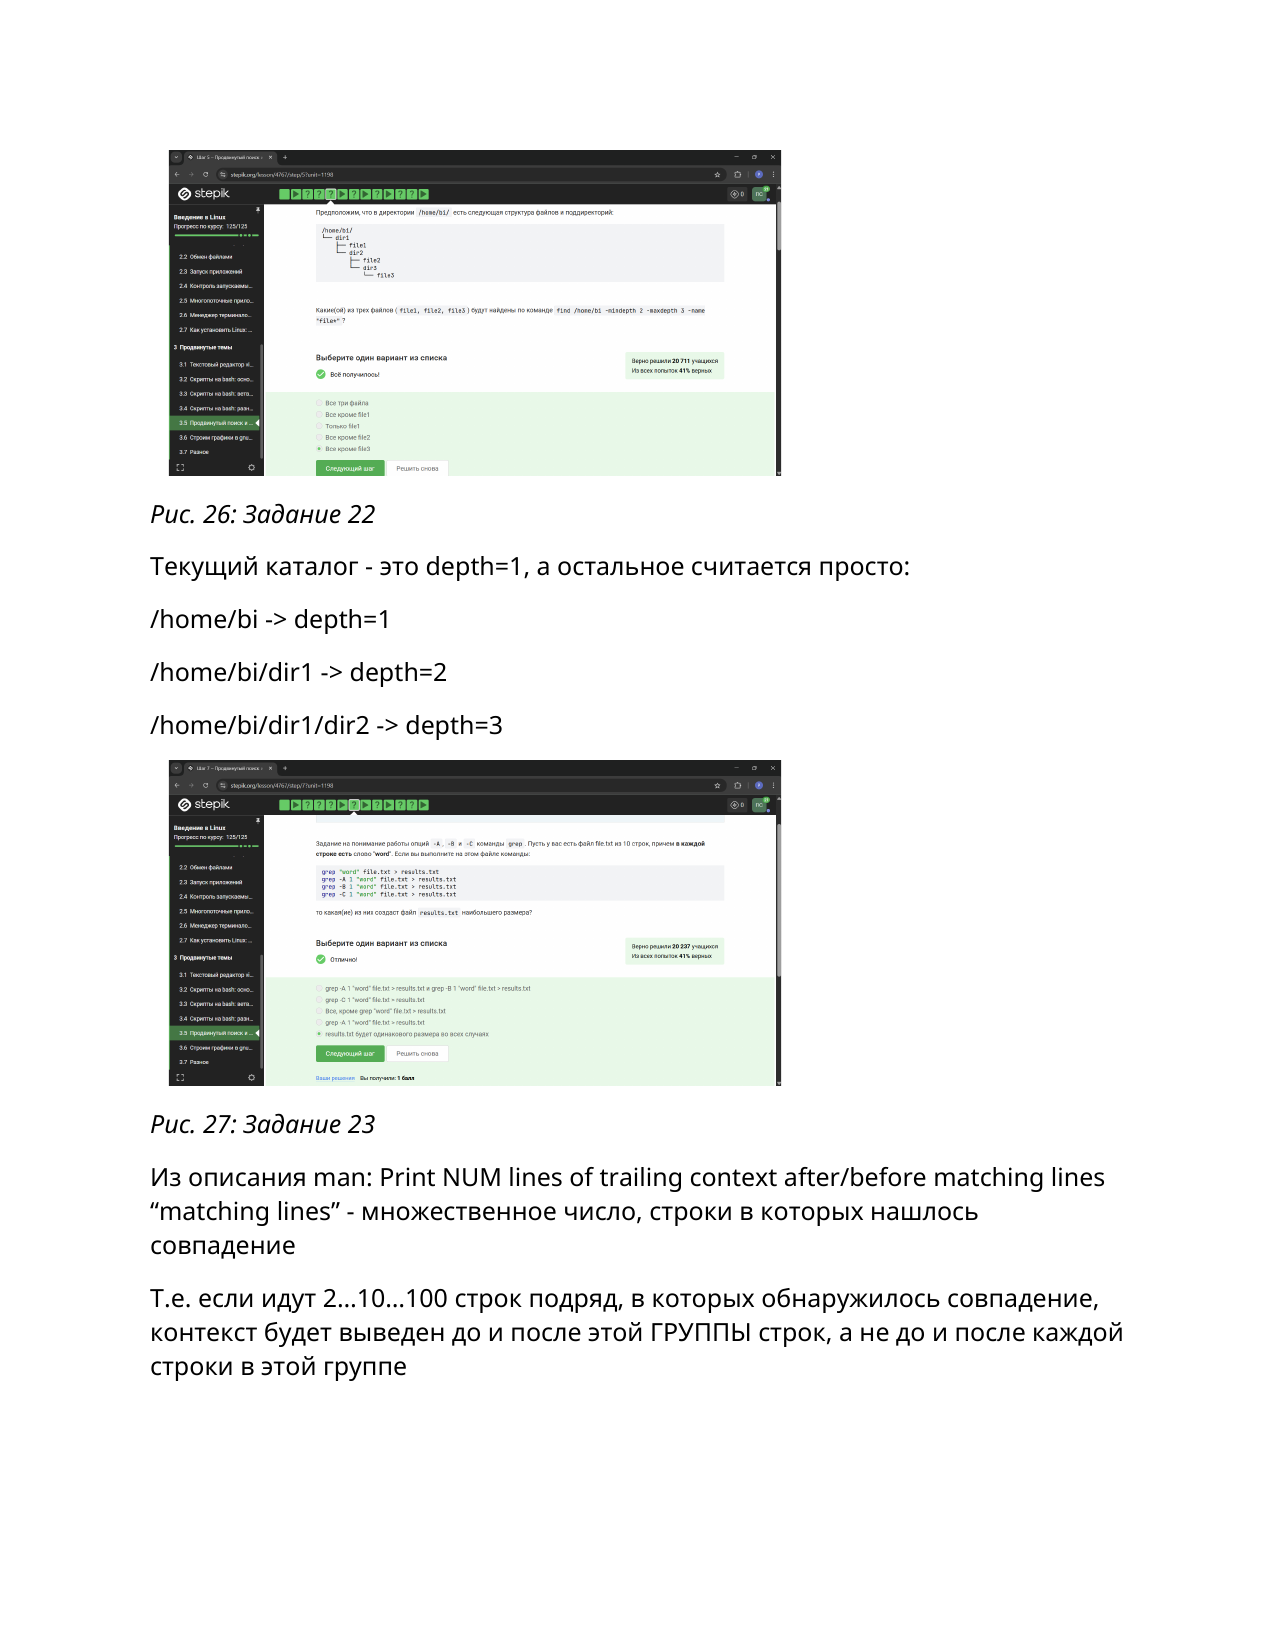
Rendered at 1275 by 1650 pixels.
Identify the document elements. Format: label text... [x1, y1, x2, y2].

text Т.е. если идут 2…10…100 строк подряд, в которых обнаружилось совпадение, контекст будет выведен до и после этой ГРУППЫ строк, а не до и после каждой строки в этой группе [150, 1280, 1125, 1382]
text Из описания man: Print NUM lines of trailing context after/before matching lines “matching lines” - множественное число, строки в которых нашлось совпадение [150, 1159, 1125, 1262]
text /home/bi -> depth=1 [150, 602, 1125, 636]
text Текущий каталог - это depth=1, а остальное считается просто: [150, 549, 1125, 583]
text /home/bi/dir1 -> depth=2 [150, 655, 1125, 689]
text Рис. 27: Задание 23 [150, 1107, 1125, 1141]
picture [168, 760, 782, 1086]
text /home/bi/dir1/dir2 -> depth=3 [150, 707, 1125, 742]
picture [168, 150, 782, 476]
text Рис. 26: Задание 22 [150, 496, 1125, 530]
